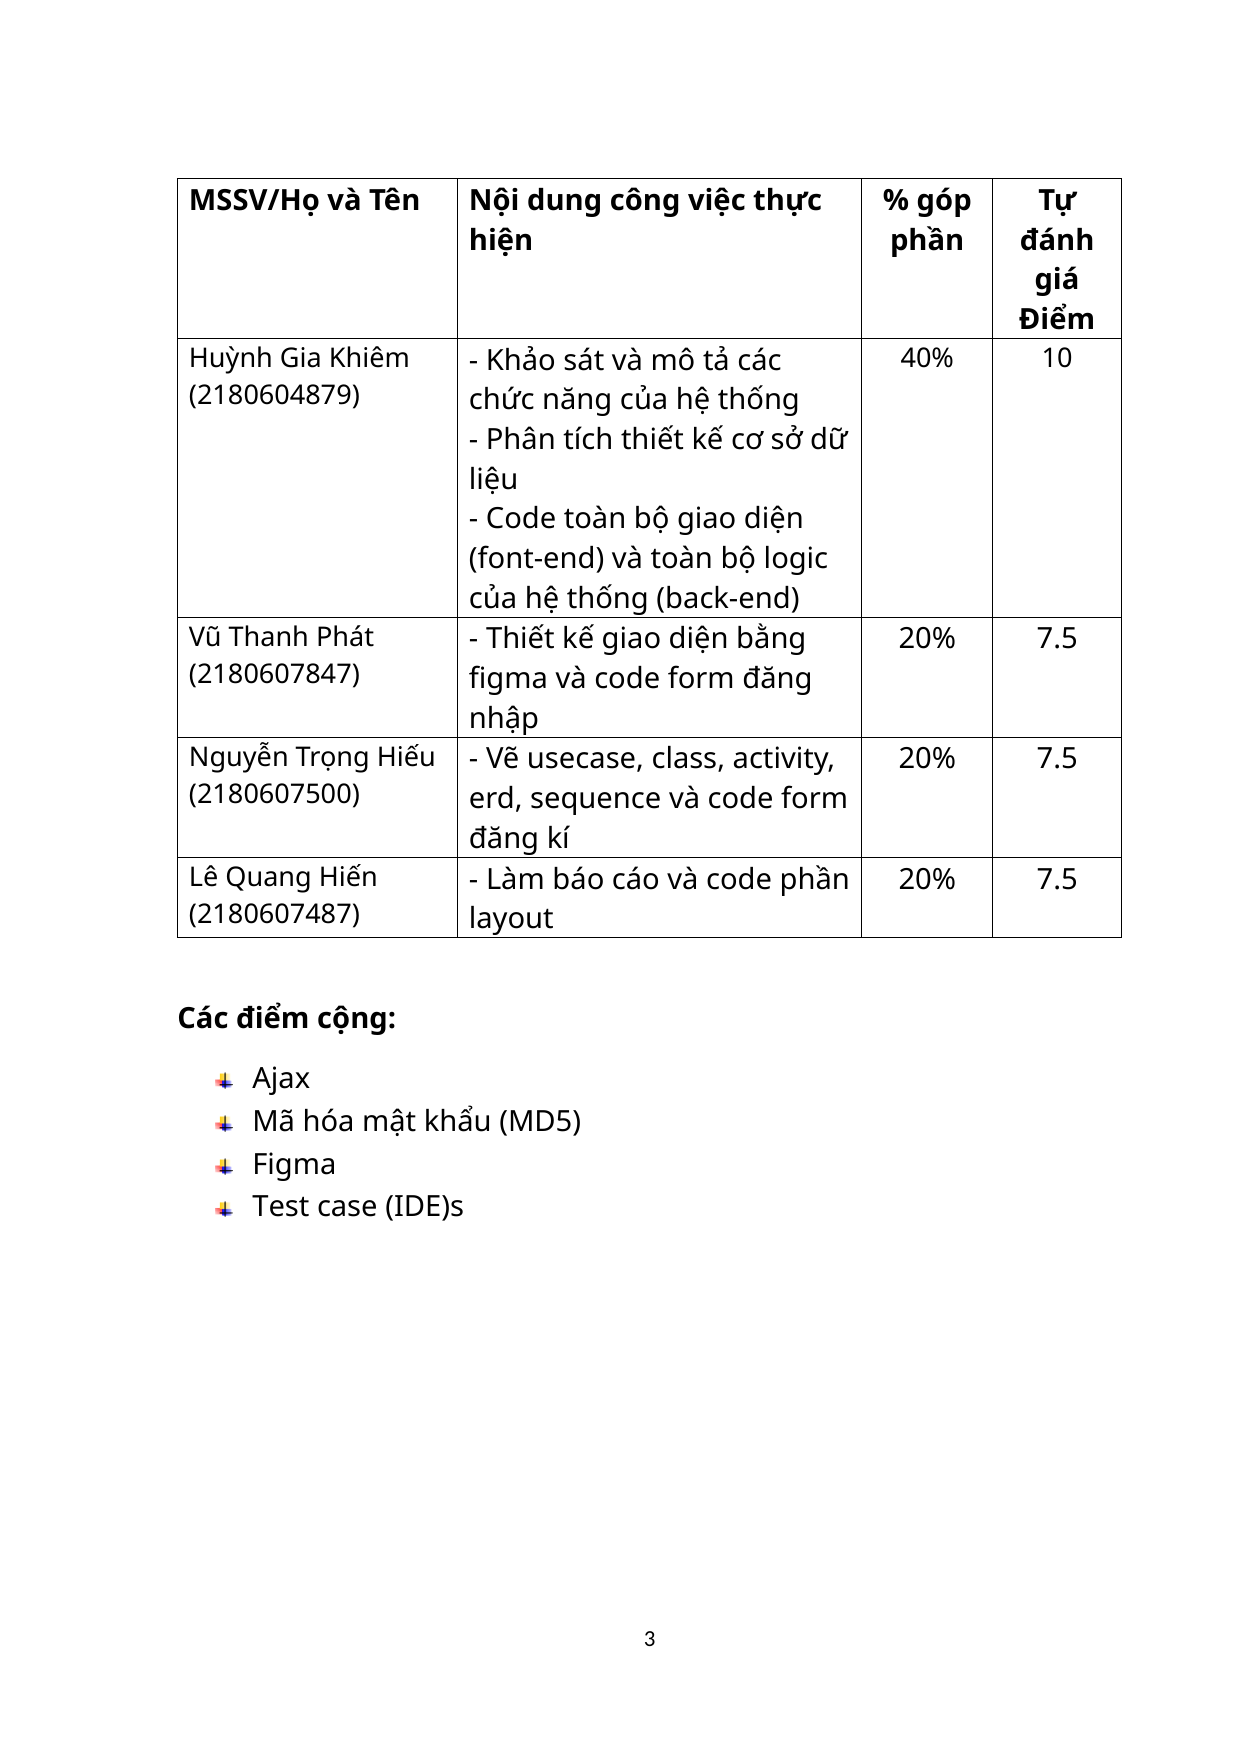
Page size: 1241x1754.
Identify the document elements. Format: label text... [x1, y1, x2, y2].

table_cell Vũ Thanh Phát (2180607847) [178, 618, 457, 737]
table_cell 20% [862, 858, 992, 937]
list Figma [214, 1143, 1122, 1183]
table_cell - Vẽ usecase, class, activity, erd, sequence và code form đăng kí [458, 738, 861, 857]
list Test case (IDE)s [214, 1186, 1122, 1225]
table_header % góp phần [862, 179, 992, 338]
table_cell 7.5 [993, 858, 1121, 937]
table_cell - Khảo sát và mô tả các chức năng của hệ thống - Phân tích thiết kế cơ sở dữ liệu - Code toàn bộ giao diện (font-end) và toàn bộ logic của hệ thống (back-end) [458, 339, 861, 617]
picture [215, 1200, 233, 1217]
picture [215, 1114, 233, 1132]
table_header Nội dung công việc thực hiện [458, 179, 861, 338]
table_cell 20% [862, 618, 992, 737]
table_cell 10 [993, 339, 1121, 617]
table_cell 7.5 [993, 738, 1121, 857]
picture [215, 1071, 233, 1089]
table_cell - Làm báo cáo và code phần layout [458, 858, 861, 937]
table_cell 40% [862, 339, 992, 617]
table_cell - Thiết kế giao diện bằng figma và code form đăng nhập [458, 618, 861, 737]
list Mã hóa mật khẩu (MD5) [214, 1100, 1122, 1140]
table_cell Huỳnh Gia Khiêm (2180604879) [178, 339, 457, 617]
table_header MSSV/Họ và Tên [178, 179, 457, 338]
list Ajax [214, 1057, 1122, 1097]
table_cell 20% [862, 738, 992, 857]
table_cell 7.5 [993, 618, 1121, 737]
table_cell Nguyễn Trọng Hiếu (2180607500) [178, 738, 457, 857]
text Các điểm cộng: [177, 998, 1122, 1037]
picture [215, 1157, 233, 1175]
table_cell Lê Quang Hiến (2180607487) [178, 858, 457, 937]
table_header Tự đánh giá Điểm [993, 179, 1121, 338]
